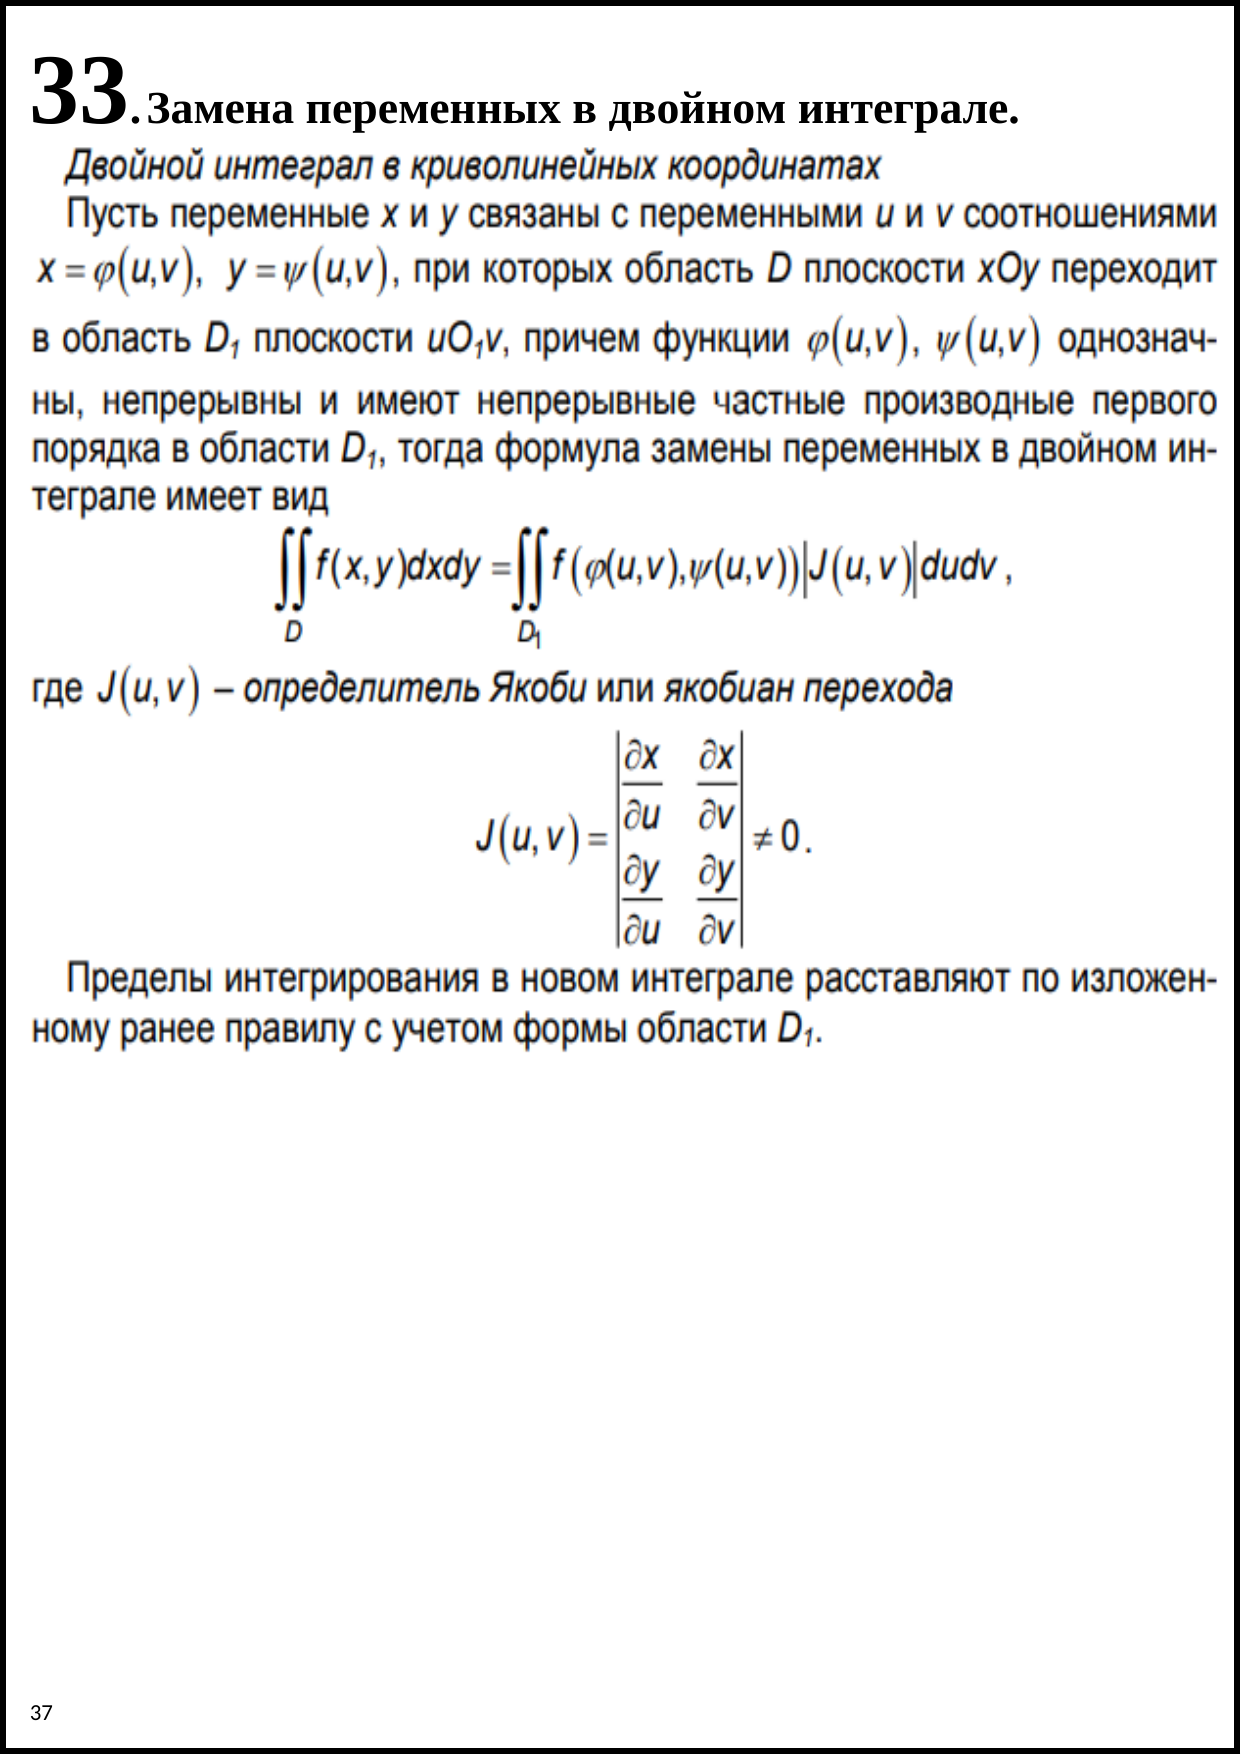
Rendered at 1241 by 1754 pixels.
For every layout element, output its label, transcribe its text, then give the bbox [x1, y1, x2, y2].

text 33. Замена переменных в двойном интеграле. [29, 29, 1211, 144]
picture [29, 144, 1220, 1057]
